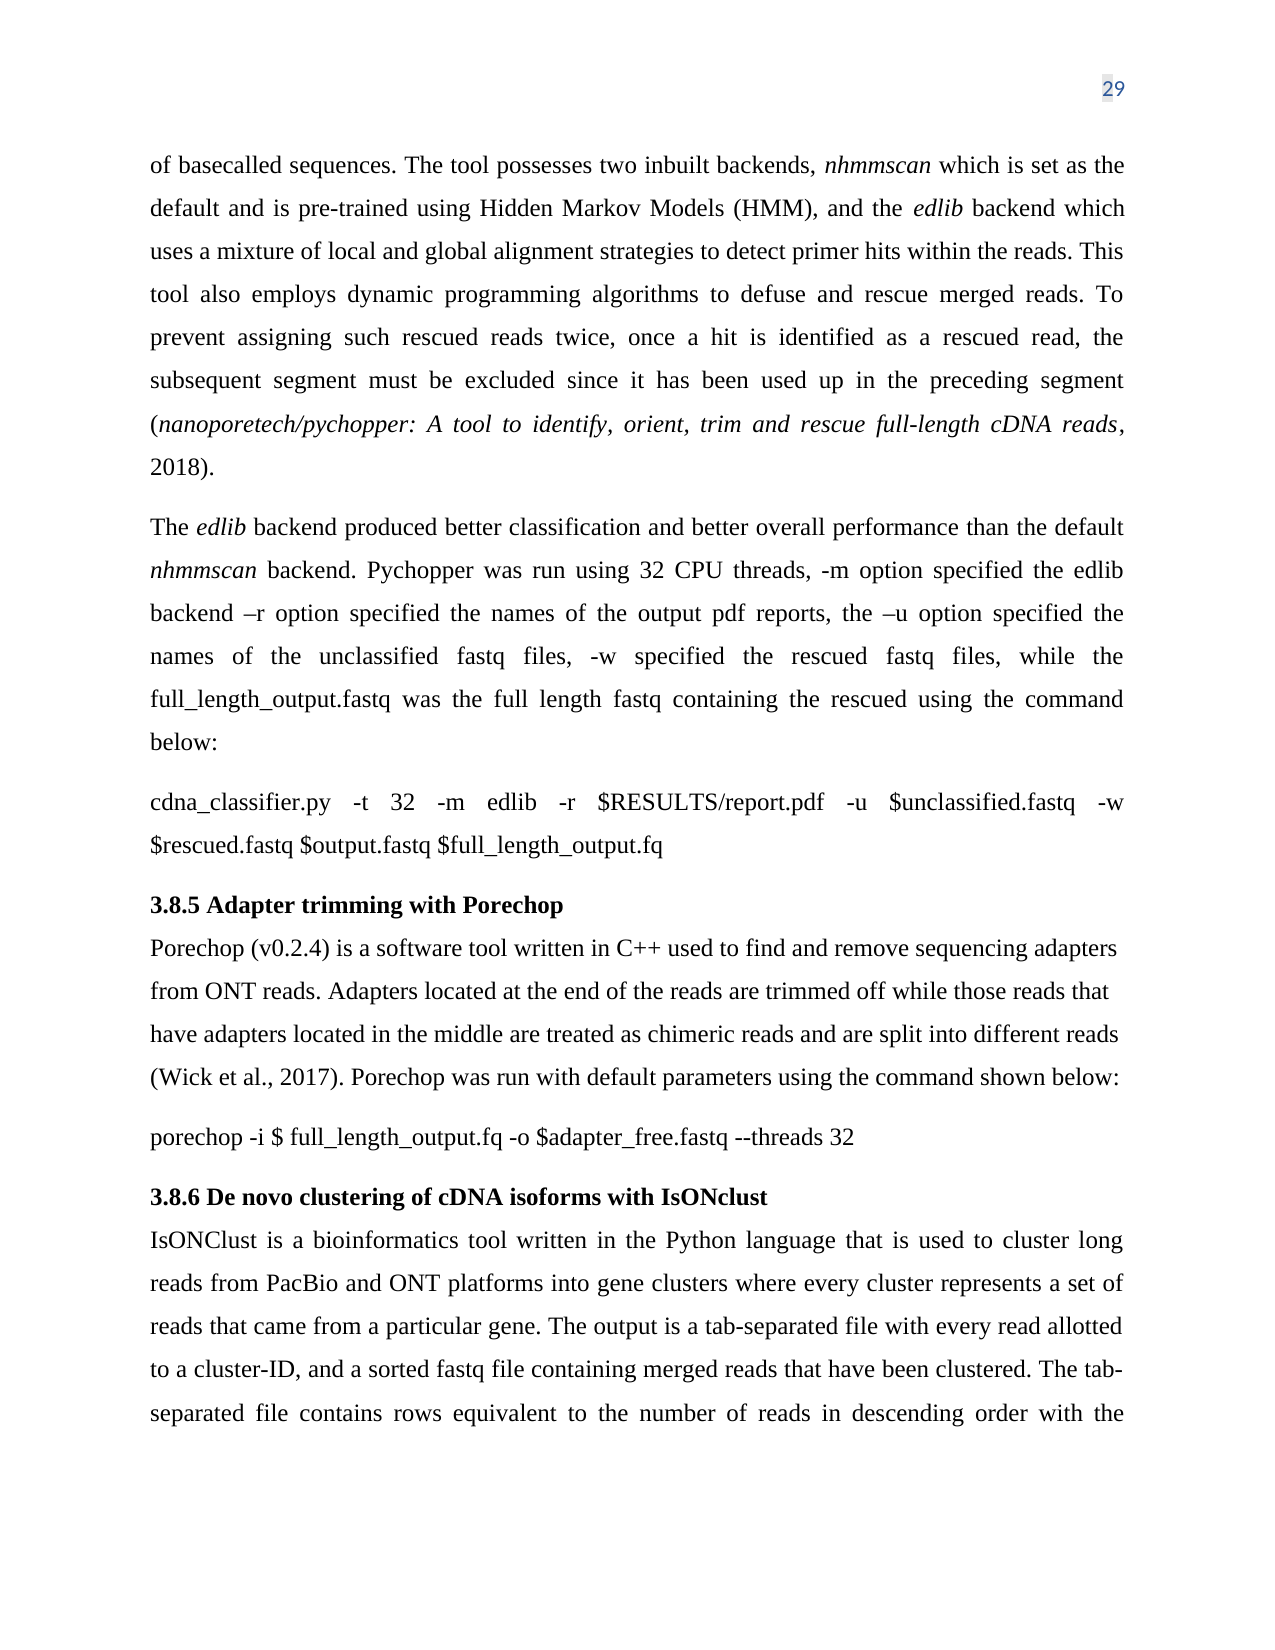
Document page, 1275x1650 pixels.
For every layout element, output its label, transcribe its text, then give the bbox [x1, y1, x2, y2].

text The edlib backend produced better classification and better overall performance than the default nhmmscan backend. Pychopper was run using 32 CPU threads, -m option specified the edlib backend –r option specified the names of the output pdf reports, the –u option specified the names of the unclassified fastq files, -w specified the rescued fastq files, while the full_length_output.fastq was the full length fastq containing the rescued using the command below: [150, 512, 1125, 756]
subtitle 3.8.6 De novo clustering of cDNA isoforms with IsONclust [150, 1182, 1125, 1211]
subtitle 3.8.5 Adapter trimming with Porechop [150, 890, 1125, 919]
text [150, 150, 1125, 481]
text porechop -i $ full_length_output.fq -o $adapter_free.fastq --threads 32 [150, 1122, 1125, 1151]
text Porechop (v0.2.4) is a software tool written in C++ used to find and remove sequencing adapters from ONT reads. Adapters located at the end of the reads are trimmed off while those reads that have adapters located in the middle are treated as chimeric reads and are split into different reads (Wick et al., 2017). Porechop was run with default parameters using the command shown below: [150, 933, 1125, 1091]
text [150, 1225, 1125, 1426]
text cdna_classifier.py -t 32 -m edlib -r $RESULTS/report.pdf -u $unclassified.fastq -w $rescued.fastq $output.fastq $full_length_output.fq [150, 787, 1125, 859]
